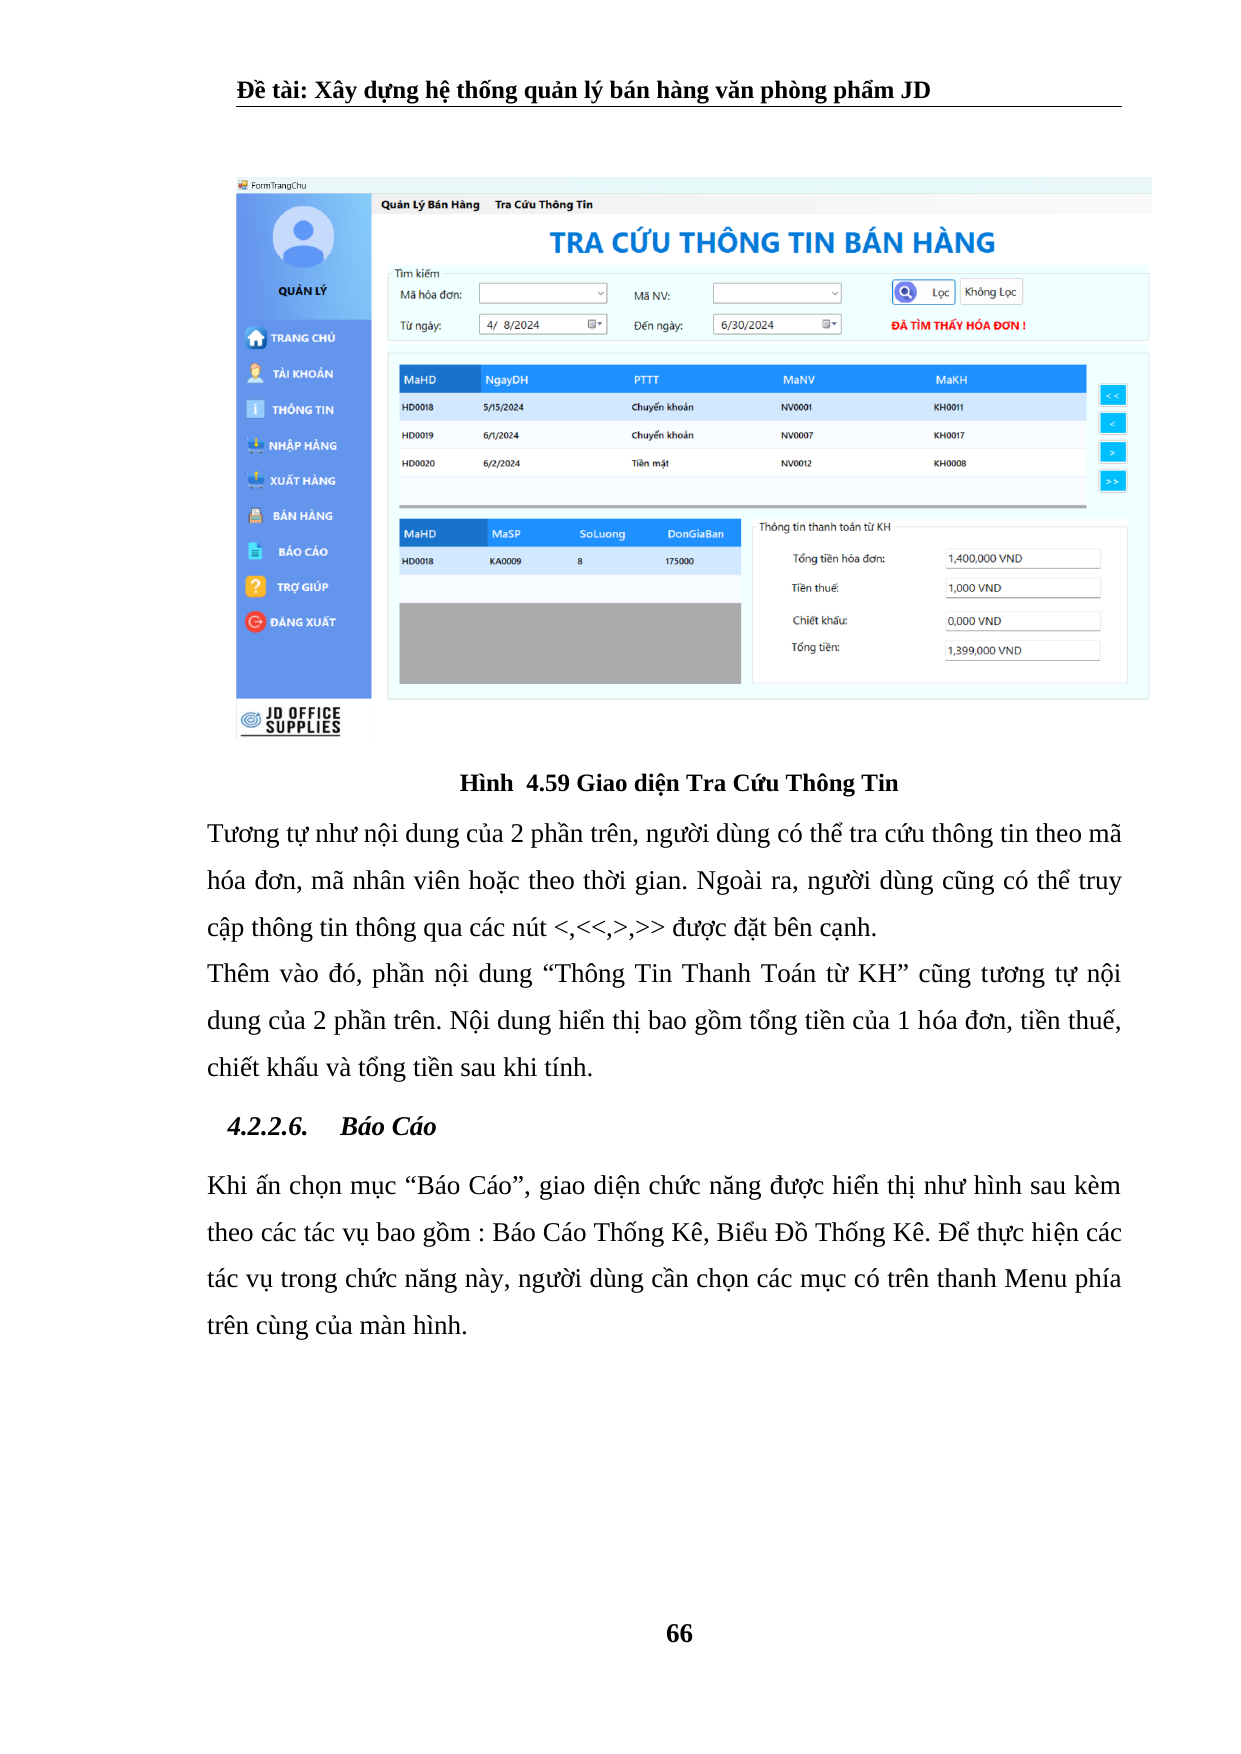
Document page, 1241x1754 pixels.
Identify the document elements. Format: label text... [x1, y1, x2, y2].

text Thêm vào đó, phần nội dung “Thông Tin Thanh Toán từ KH” cũng tương tự nội dung của 2 phần trên. Nội dung hiển thị bao gồm tổng tiền của 1 hóa đơn, tiền thuế, chiết khấu và tổng tiền sau khi tính. [207, 958, 1122, 1082]
picture [236, 177, 1152, 740]
text Tương tự như nội dung của 2 phần trên, người dùng có thể tra cứu thông tin theo mã hóa đơn, mã nhân viên hoặc theo thời gian. Ngoài ra, người dùng cũng có thể truy cập thông tin thông qua các nút <,<<,>,>> được đặt bên cạnh. [207, 818, 1122, 942]
text Khi ấn chọn mục “Báo Cáo”, giao diện chức năng được hiển thị như hình sau kèm theo các tác vụ bao gồm : Báo Cáo Thống Kê, Biểu Đồ Thống Kê. Để thực hiện các tác vụ trong chức năng này, người dùng cần chọn các mục có trên thanh Menu phía trên cùng của màn hình. [207, 1169, 1122, 1340]
subtitle Báo Cáo [227, 1110, 1122, 1141]
